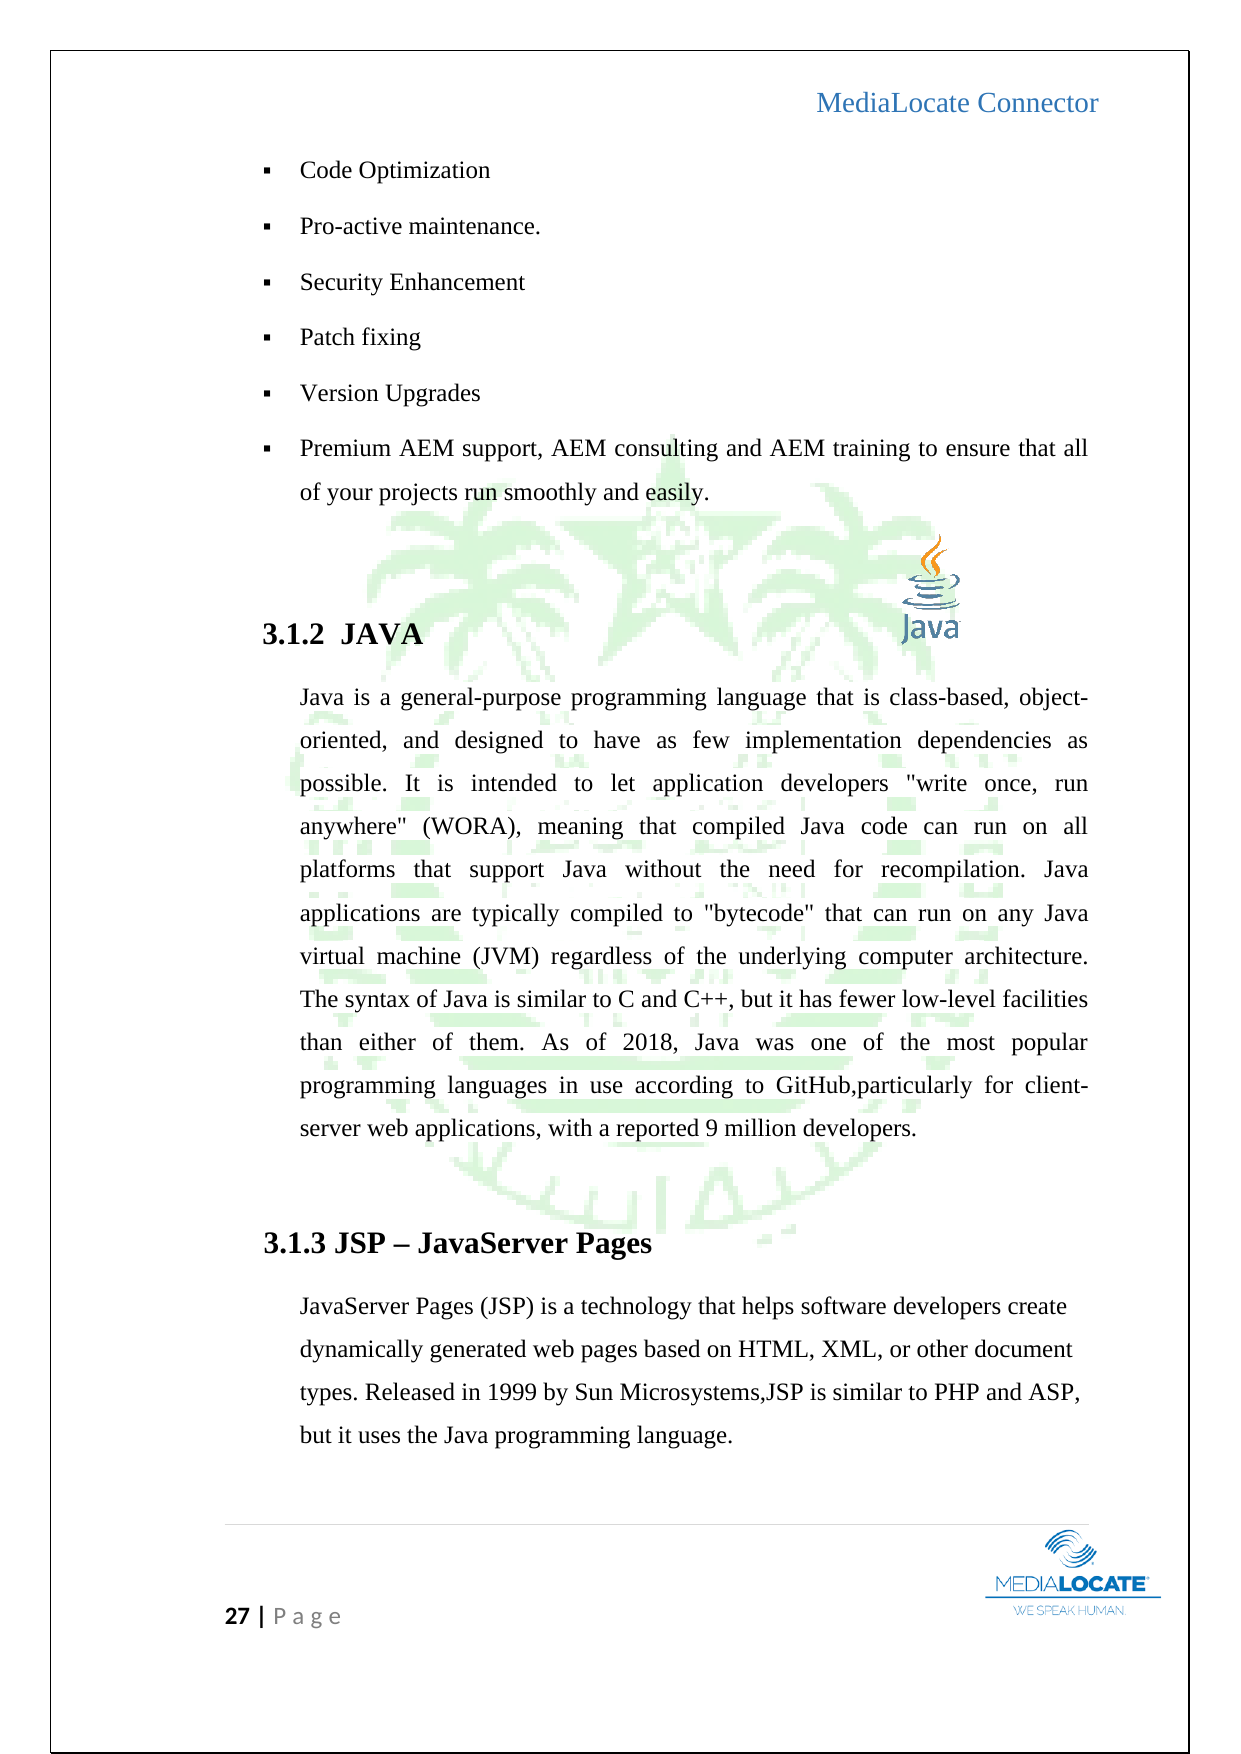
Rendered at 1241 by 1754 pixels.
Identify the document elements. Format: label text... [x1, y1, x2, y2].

list Security Enhancement [262, 267, 1089, 295]
text JavaServer Pages (JSP) is a technology that helps software developers create dynamically generated web pages based on HTML, XML, or other document types. Released in 1999 by Sun Microsystems,JSP is similar to PHP and ASP, but it uses the Java programming language. [299, 1291, 1089, 1449]
text Java is a general-purpose programming language that is class-based, object-oriented, and designed to have as few implementation dependencies as possible. It is intended to let application developers "write once, run anywhere" (WORA), meaning that compiled Java code can run on all platforms that support Java without the need for recompilation. Java applications are typically compiled to "bytecode" that can run on any Java virtual machine (JVM) regardless of the underlying computer architecture. The syntax of Java is similar to C and C++, but it has fewer low-level facilities than either of them. As of 2018, Java was one of the most popular programming languages in use according to GitHub,particularly for client-server web applications, with a reported 9 million developers. [299, 1040, 1089, 1142]
picture [899, 532, 962, 645]
picture [981, 1526, 1165, 1625]
list Pro-active maintenance. [262, 211, 1089, 240]
list Code Optimization [262, 155, 1089, 184]
list Version Upgrades [262, 378, 1089, 407]
list 3.1.2 JAVA [262, 532, 1089, 652]
text Java is a general-purpose programming language that is class-based, object-oriented, and designed to have as few implementation dependencies as possible. It is intended to let application developers "write once, run anywhere" (WORA), meaning that compiled Java code can run on all platforms that support Java without the need for recompilation. Java applications are typically compiled to "bytecode" that can run on any Java virtual machine (JVM) regardless of the underlying computer architecture. The syntax of Java is similar to C and C++, but it has fewer low-level facilities than either of them. As of 2018, Java was one of the most popular programming languages in use according to GitHub,particularly for client-server web applications, with a reported 9 million developers. [299, 682, 1089, 953]
text 3.1.3 JSP – JavaServer Pages [224, 1224, 1089, 1260]
list Patch fixing [262, 322, 1089, 351]
list Premium AEM support, AEM consulting and AEM training to ensure that all of your projects run smoothly and easily. [262, 433, 1089, 505]
